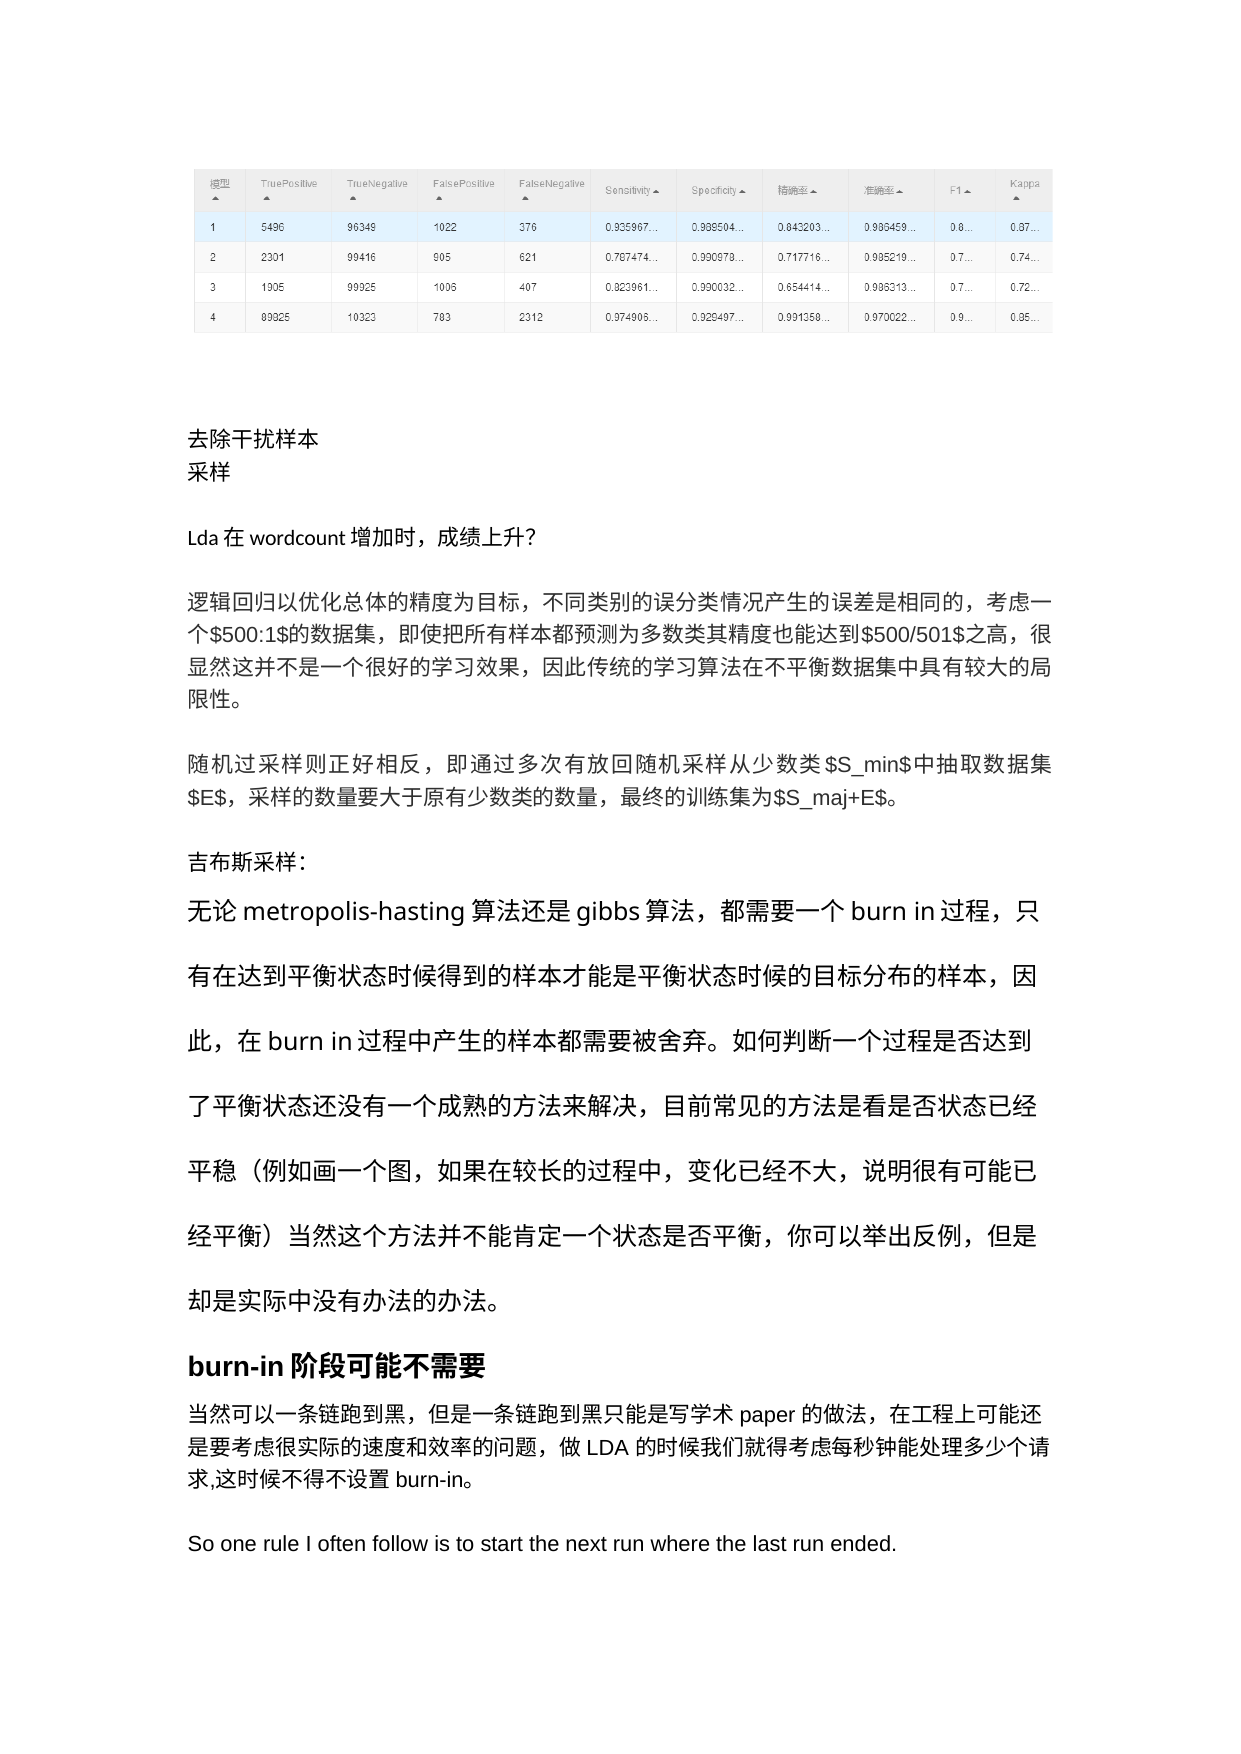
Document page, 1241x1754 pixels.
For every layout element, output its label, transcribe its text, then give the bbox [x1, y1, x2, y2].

text 随机过采样则正好相反，即通过多次有放回随机采样从少数类$S_min$中抽取数据集$E$，采样的数量要大于原有少数类的数量，最终的训练集为$S_maj+E$。 [187, 747, 1053, 812]
text 吉布斯采样： [187, 844, 1053, 877]
text 当然可以一条链跑到黑，但是一条链跑到黑只能是写学术 paper 的做法，在工程上可能还是要考虑很实际的速度和效率的问题，做 LDA 的时候我们就得考虑每秒钟能处理多少个请求,这时候不得不设置 burn-in。 [187, 1397, 1053, 1494]
text So one rule I often follow is to start the next run where the last run ended. [187, 1527, 1053, 1559]
text 无论metropolis-hasting算法还是gibbs算法，都需要一个burn in过程，只有在达到平衡状态时候得到的样本才能是平衡状态时候的目标分布的样本，因此，在burn in过程中产生的样本都需要被舍弃。如何判断一个过程是否达到了平衡状态还没有一个成熟的方法来解决，目前常见的方法是看是否状态已经平稳（例如画一个图，如果在较长的过程中，变化已经不大，说明很有可能已经平衡）当然这个方法并不能肯定一个状态是否平衡，你可以举出反例，但是却是实际中没有办法的办法。 [187, 877, 1053, 1332]
text 采样 [187, 454, 1053, 487]
text 去除干扰样本 [187, 422, 1053, 454]
text Lda在wordcount增加时，成绩上升？ [187, 519, 1053, 552]
picture [187, 162, 1053, 343]
text burn-in阶段可能不需要 [187, 1332, 1053, 1397]
text 逻辑回归以优化总体的精度为目标，不同类别的误分类情况产生的误差是相同的，考虑一个$500:1$的数据集，即使把所有样本都预测为多数类其精度也能达到$500/501$之高，很显然这并不是一个很好的学习效果，因此传统的学习算法在不平衡数据集中具有较大的局限性。 [187, 584, 1053, 714]
